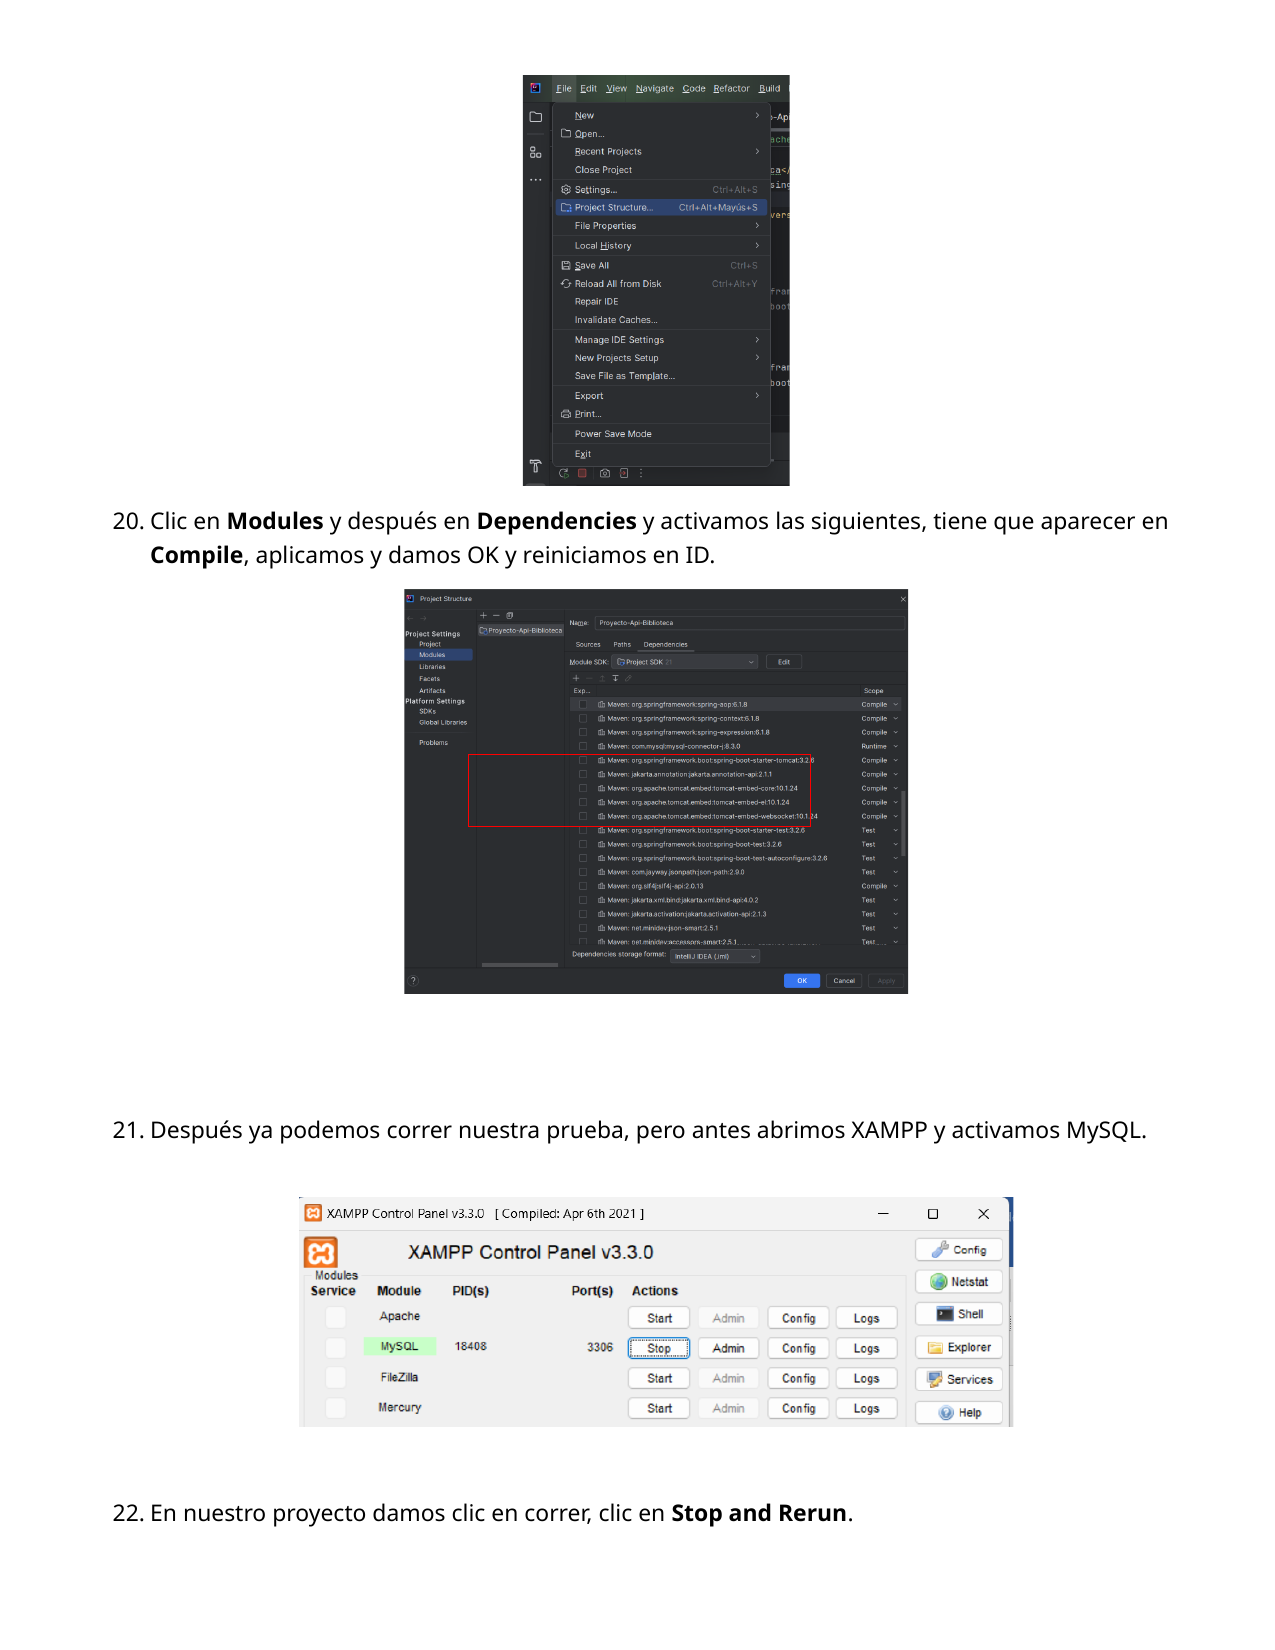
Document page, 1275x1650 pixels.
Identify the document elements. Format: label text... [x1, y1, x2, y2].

picture [404, 589, 909, 994]
picture [522, 75, 790, 486]
list Clic en Modules y después en Dependencies y activamos las siguientes, tiene que aparecer en Compile, aplicamos y damos OK y reiniciamos en ID. [112, 505, 1200, 570]
list Después ya podemos correr nuestra prueba, pero antes abrimos XAMPP y activamos MySQL. [112, 1113, 1200, 1145]
list En nuestro proyecto damos clic en correr, clic en Stop and Rerun. [112, 1497, 1200, 1528]
picture [299, 1197, 1014, 1427]
